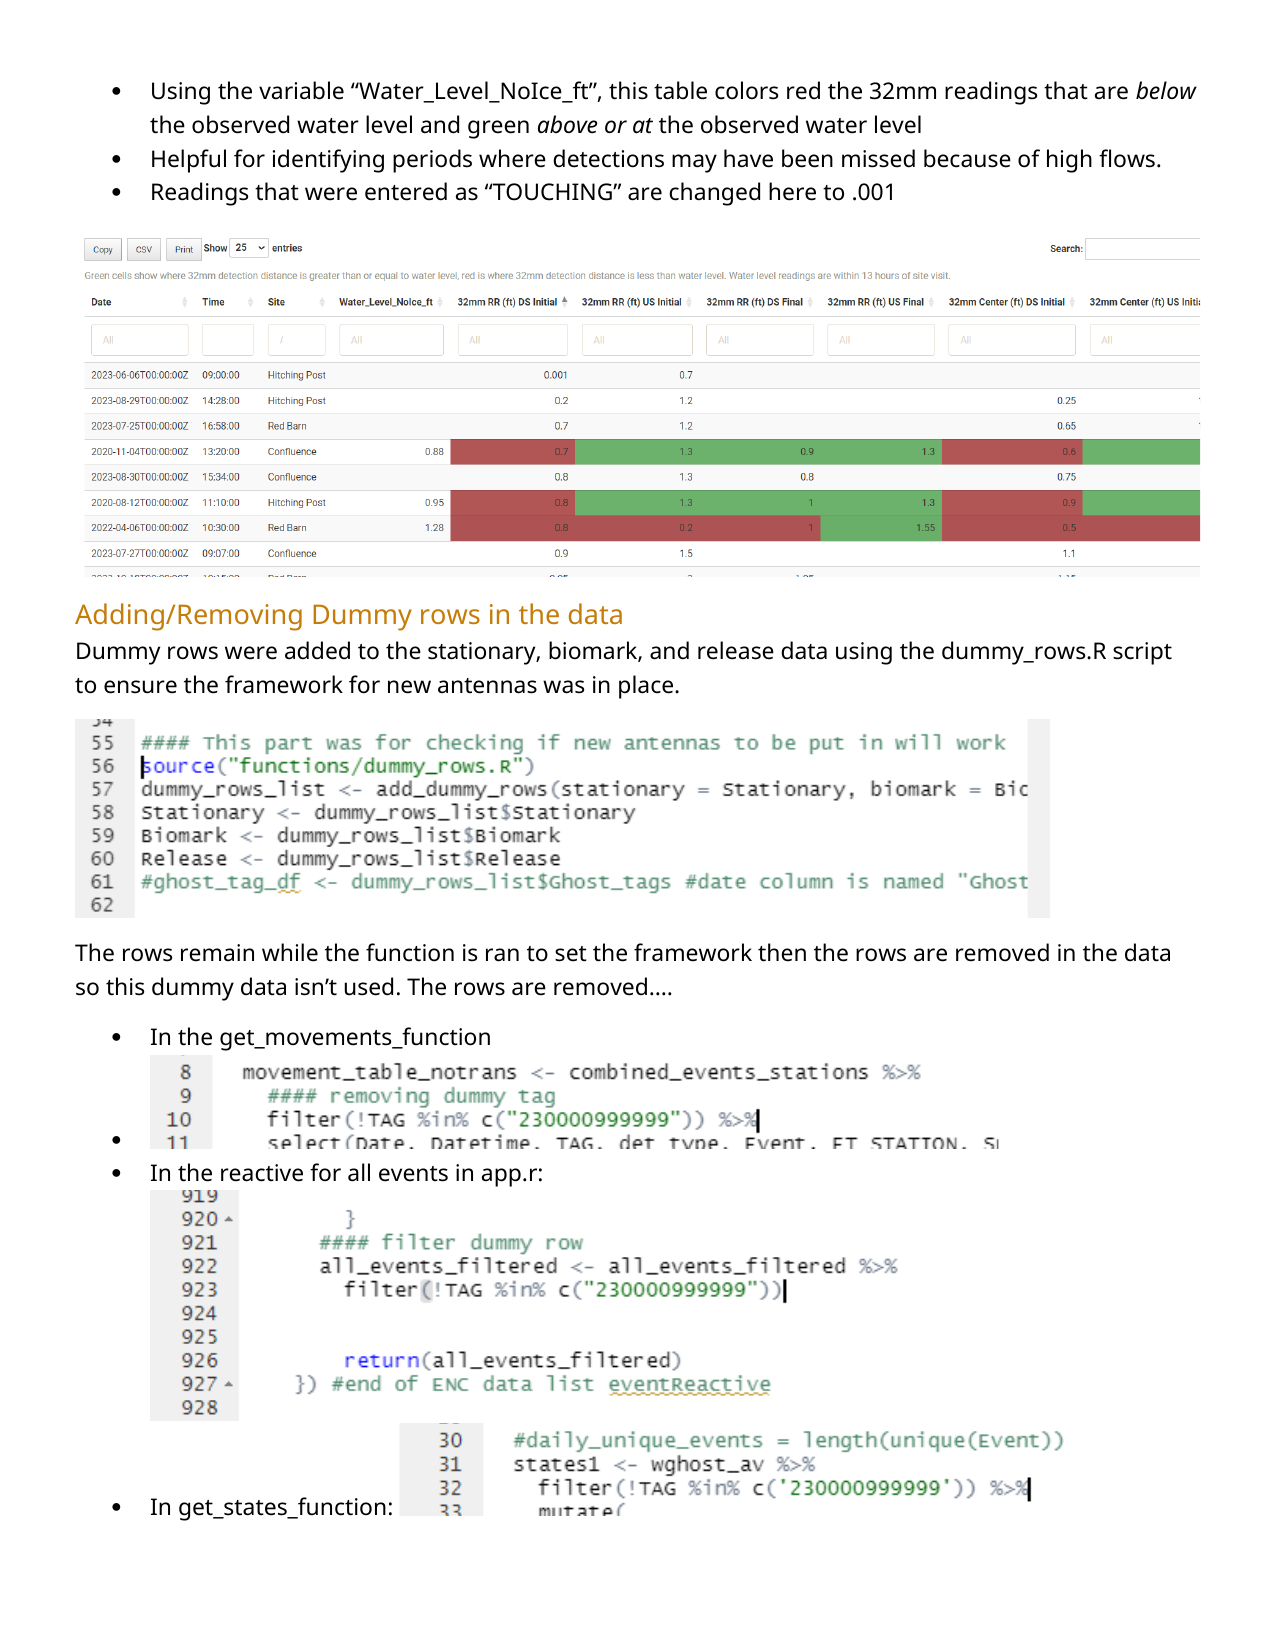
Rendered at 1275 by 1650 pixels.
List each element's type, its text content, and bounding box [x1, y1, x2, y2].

picture [399, 1423, 1125, 1516]
list Using the variable “Water_Level_NoIce_ft”, this table colors red the 32mm readings that are below the observed water level and green above or at the observed water level [112, 75, 1200, 140]
picture [150, 1055, 999, 1149]
subtitle Adding/Removing Dummy rows in the data [75, 596, 1200, 632]
text Dummy rows were added to the stationary, biomark, and release data using the dummy_rows.R script to ensure the framework for new antennas was in place. [75, 635, 1200, 700]
list Readings that were entered as “TOUCHING” are changed here to .001 [112, 176, 1200, 207]
picture [75, 719, 1050, 918]
list Helpful for identifying periods where detections may have been missed because of high flows. [112, 142, 1200, 174]
text The rows remain while the function is ran to set the framework then the rows are removed in the data so this dummy data isn’t used. The rows are removed…. [75, 937, 1200, 1002]
picture [150, 1190, 954, 1421]
list In the get_movements_function [112, 1021, 1200, 1052]
picture [75, 226, 1200, 577]
